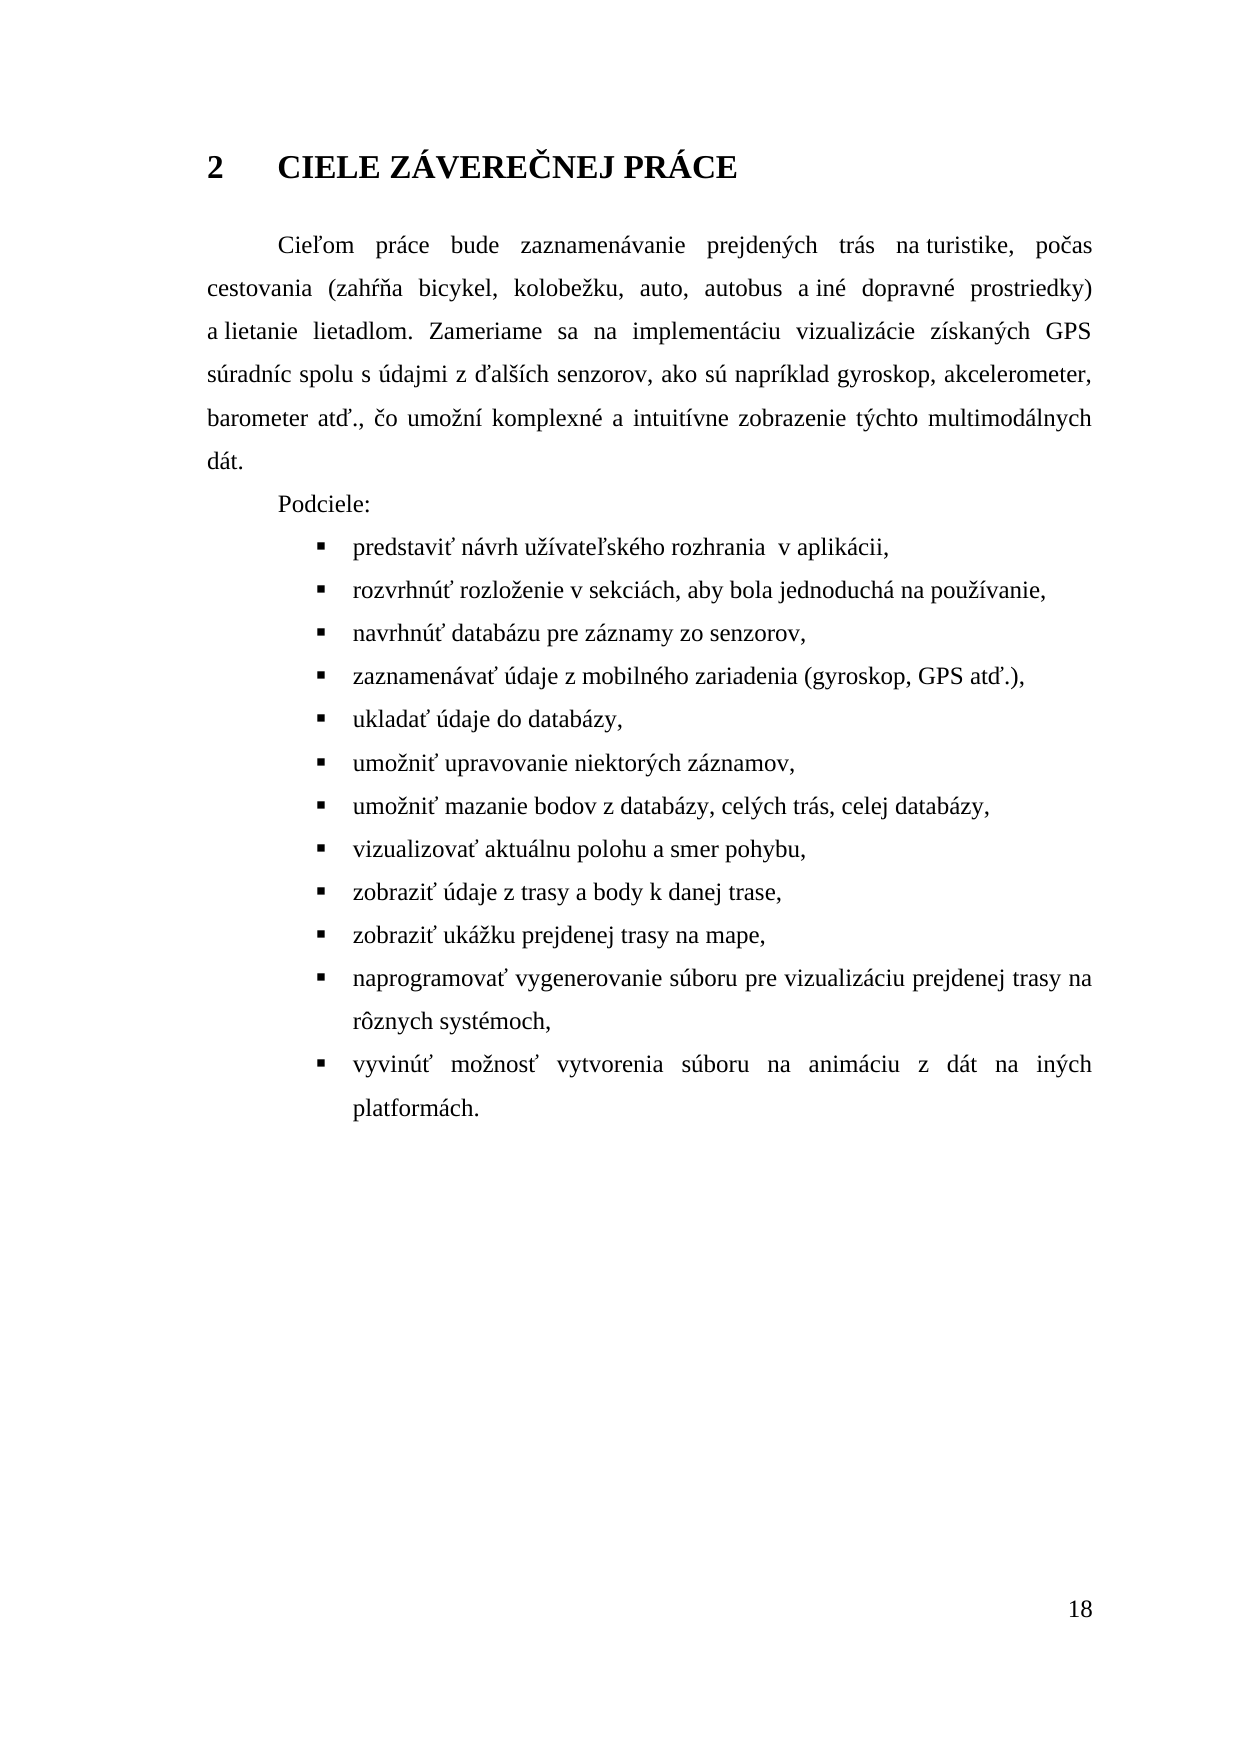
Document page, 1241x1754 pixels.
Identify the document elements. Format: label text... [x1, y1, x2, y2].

list vizualizovať aktuálnu polohu a smer pohybu, [315, 834, 1092, 863]
list vyvinúť možnosť vytvorenia súboru na animáciu z dát na iných platformách. [315, 1049, 1092, 1121]
subtitle 2 Ciele záverečnej práce [207, 148, 1092, 186]
text Cieľom práce bude zaznamenávanie prejdených trás na turistike, počas cestovania (zahŕňa bicykel, kolobežku, auto, autobus a iné dopravné prostriedky) a lietanie lietadlom. Zameriame sa na implementáciu vizualizácie získaných GPS súradníc spolu s údajmi z ďalších senzorov, ako sú napríklad gyroskop, akcelerometer, barometer atď., čo umožní komplexné a intuitívne zobrazenie týchto multimodálnych dát. [207, 230, 1092, 474]
list predstaviť návrh užívateľského rozhrania v aplikácii, [315, 532, 1092, 561]
list zobraziť údaje z trasy a body k danej trase, [315, 877, 1092, 906]
list umožniť upravovanie niektorých záznamov, [315, 748, 1092, 776]
text Podciele: [207, 489, 1092, 518]
list rozvrhnúť rozloženie v sekciách, aby bola jednoduchá na používanie, [315, 575, 1092, 604]
list zobraziť ukážku prejdenej trasy na mape, [315, 920, 1092, 949]
list ukladať údaje do databázy, [315, 704, 1092, 733]
list naprogramovať vygenerovanie súboru pre vizualizáciu prejdenej trasy na rôznych systémoch, [315, 963, 1092, 1035]
list umožniť mazanie bodov z databázy, celých trás, celej databázy, [315, 791, 1092, 819]
list zaznamenávať údaje z mobilného zariadenia (gyroskop, GPS atď.), [315, 661, 1092, 690]
list navrhnúť databázu pre záznamy zo senzorov, [315, 618, 1092, 647]
